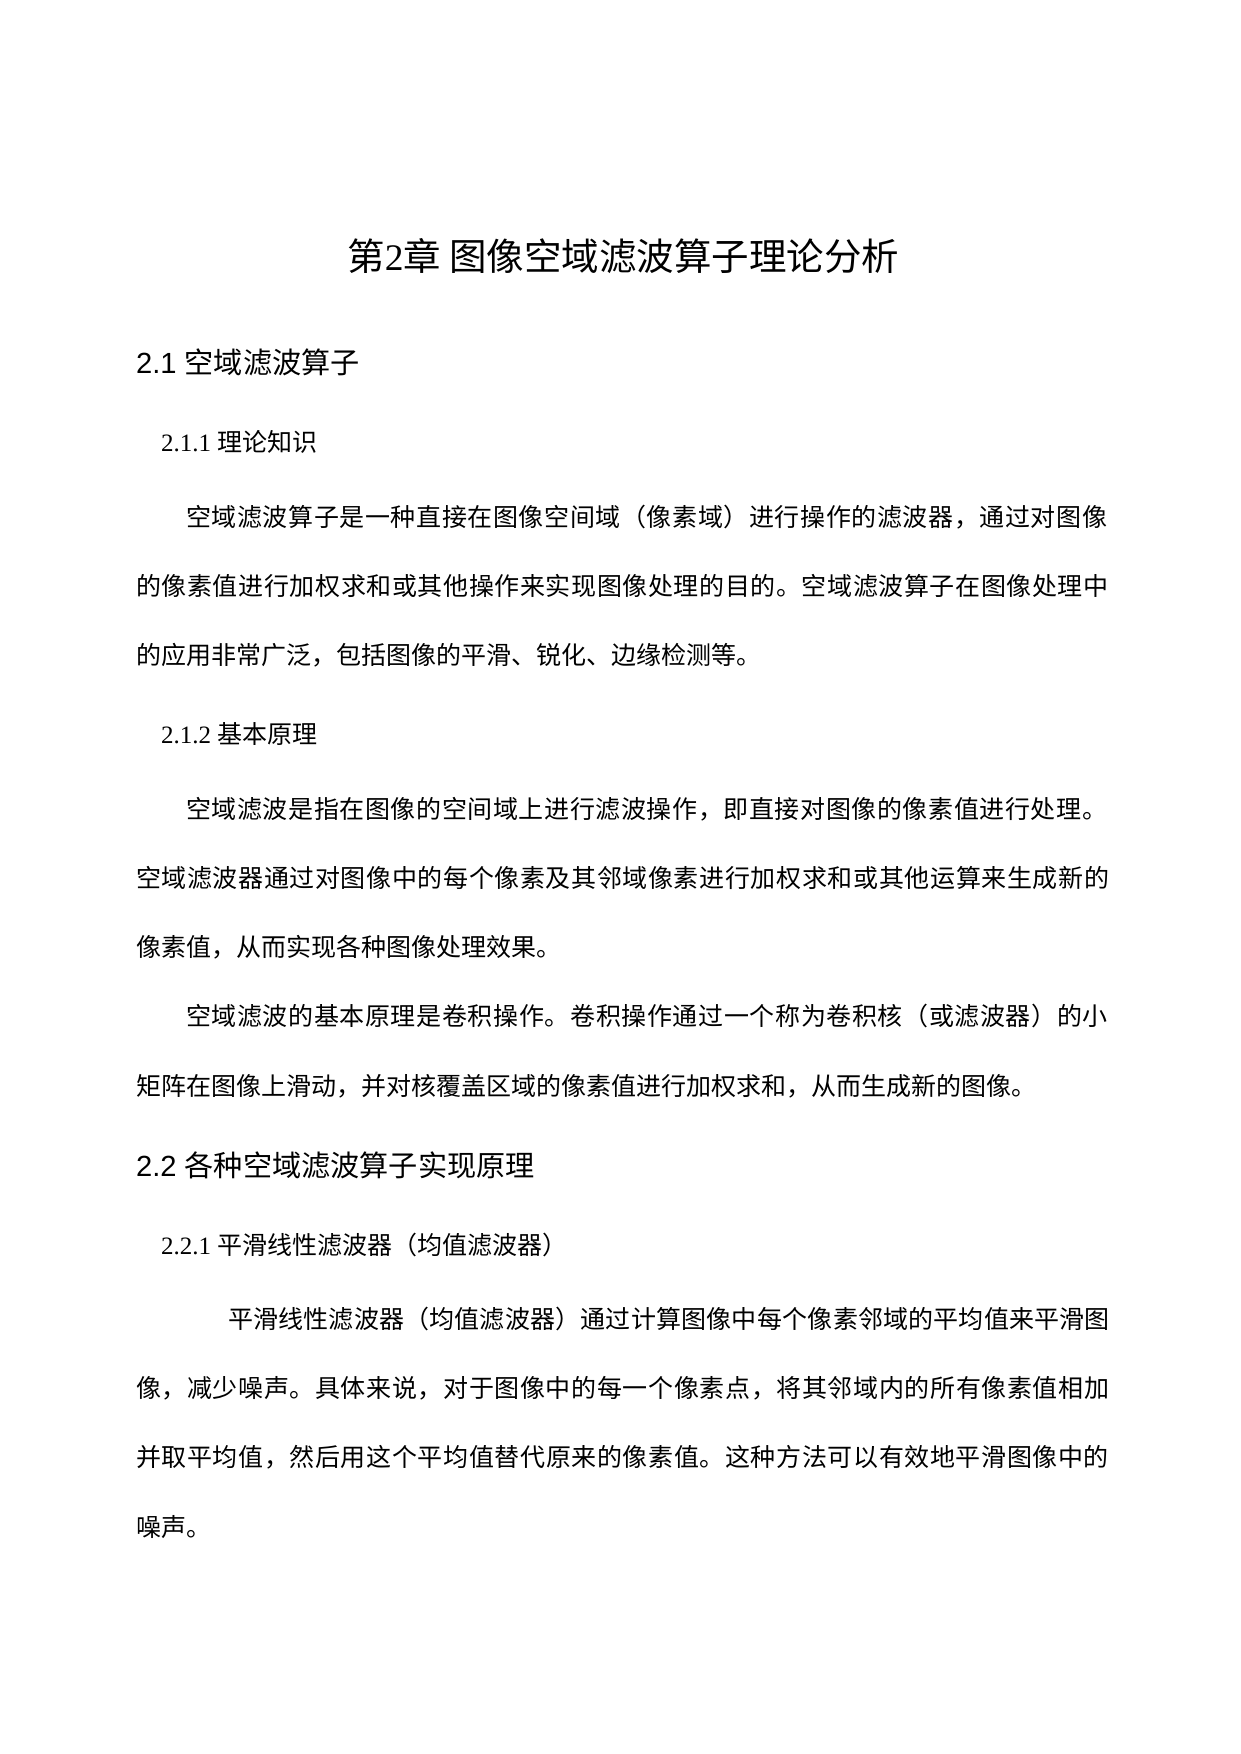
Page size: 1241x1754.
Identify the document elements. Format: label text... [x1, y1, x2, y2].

subtitle 图像空域滤波算子理论分析 [136, 220, 1110, 289]
subtitle 各种空域滤波算子实现原理 [136, 1129, 1110, 1198]
subtitle 平滑线性滤波器（均值滤波器） [161, 1209, 1110, 1278]
subtitle 理论知识 [161, 406, 1110, 475]
subtitle 基本原理 [161, 698, 1110, 768]
text 空域滤波的基本原理是卷积操作。卷积操作通过一个称为卷积核（或滤波器）的小矩阵在图像上滑动，并对核覆盖区域的像素值进行加权求和，从而生成新的图像。 [136, 980, 1110, 1119]
text 平滑线性滤波器（均值滤波器）通过计算图像中每个像素邻域的平均值来平滑图像，减少噪声。具体来说，对于图像中的每一个像素点，将其邻域内的所有像素值相加并取平均值，然后用这个平均值替代原来的像素值。这种方法可以有效地平滑图像中的噪声。 [136, 1283, 1110, 1560]
subtitle 空域滤波算子 [136, 327, 1110, 396]
text 空域滤波算子是一种直接在图像空间域（像素域）进行操作的滤波器，通过对图像的像素值进行加权求和或其他操作来实现图像处理的目的。空域滤波算子在图像处理中的应用非常广泛，包括图像的平滑、锐化、边缘检测等。 [136, 481, 1110, 688]
text 空域滤波是指在图像的空间域上进行滤波操作，即直接对图像的像素值进行处理。空域滤波器通过对图像中的每个像素及其邻域像素进行加权求和或其他运算来生成新的像素值，从而实现各种图像处理效果。 [136, 773, 1110, 980]
